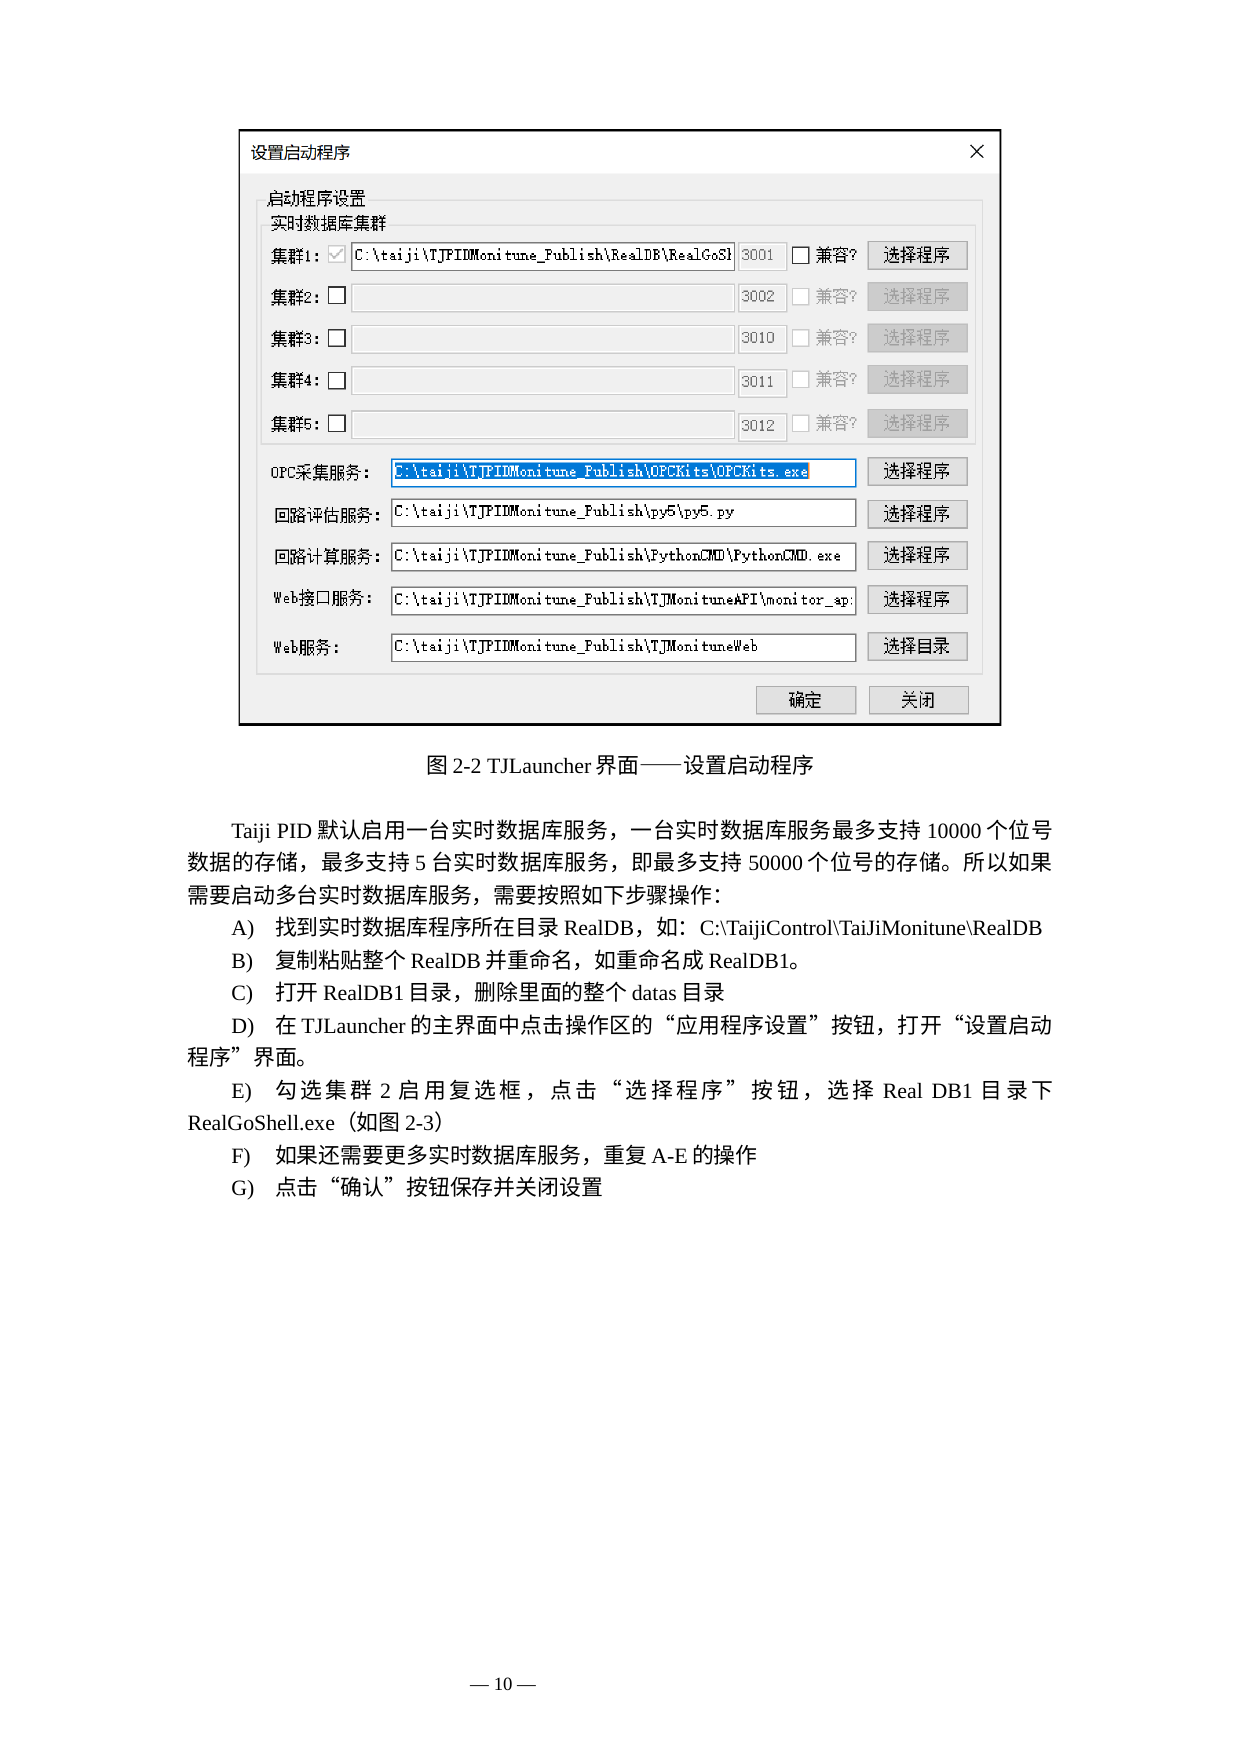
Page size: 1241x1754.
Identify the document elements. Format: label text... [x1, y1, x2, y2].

list 点击“确认”按钮保存并关闭设置 [187, 1170, 1053, 1202]
list 找到实时数据库程序所在目录RealDB，如：C:\TaijiControl\TaiJiMonitune\RealDB [187, 910, 1053, 942]
list 勾选集群2启用复选框，点击“选择程序”按钮，选择Real DB1目录下RealGoShell.exe（如图2-3） [187, 1072, 1053, 1137]
picture [238, 129, 1002, 726]
list 在TJLauncher的主界面中点击操作区的“应用程序设置”按钮，打开“设置启动程序”界面。 [187, 1007, 1053, 1072]
text Taiji PID默认启用一台实时数据库服务，一台实时数据库服务最多支持10000个位号数据的存储，最多支持5台实时数据库服务，即最多支持50000个位号的存储。所以如果需要启动多台实时数据库服务，需要按照如下步骤操作： [187, 812, 1053, 910]
list 复制粘贴整个RealDB并重命名，如重命名成RealDB1。 [187, 942, 1053, 975]
list 打开RealDB1目录，删除里面的整个datas目录 [187, 975, 1053, 1007]
text 图2-2 TJLauncher界面——设置启动程序 [187, 747, 1053, 780]
list 如果还需要更多实时数据库服务，重复A-E的操作 [187, 1137, 1053, 1170]
